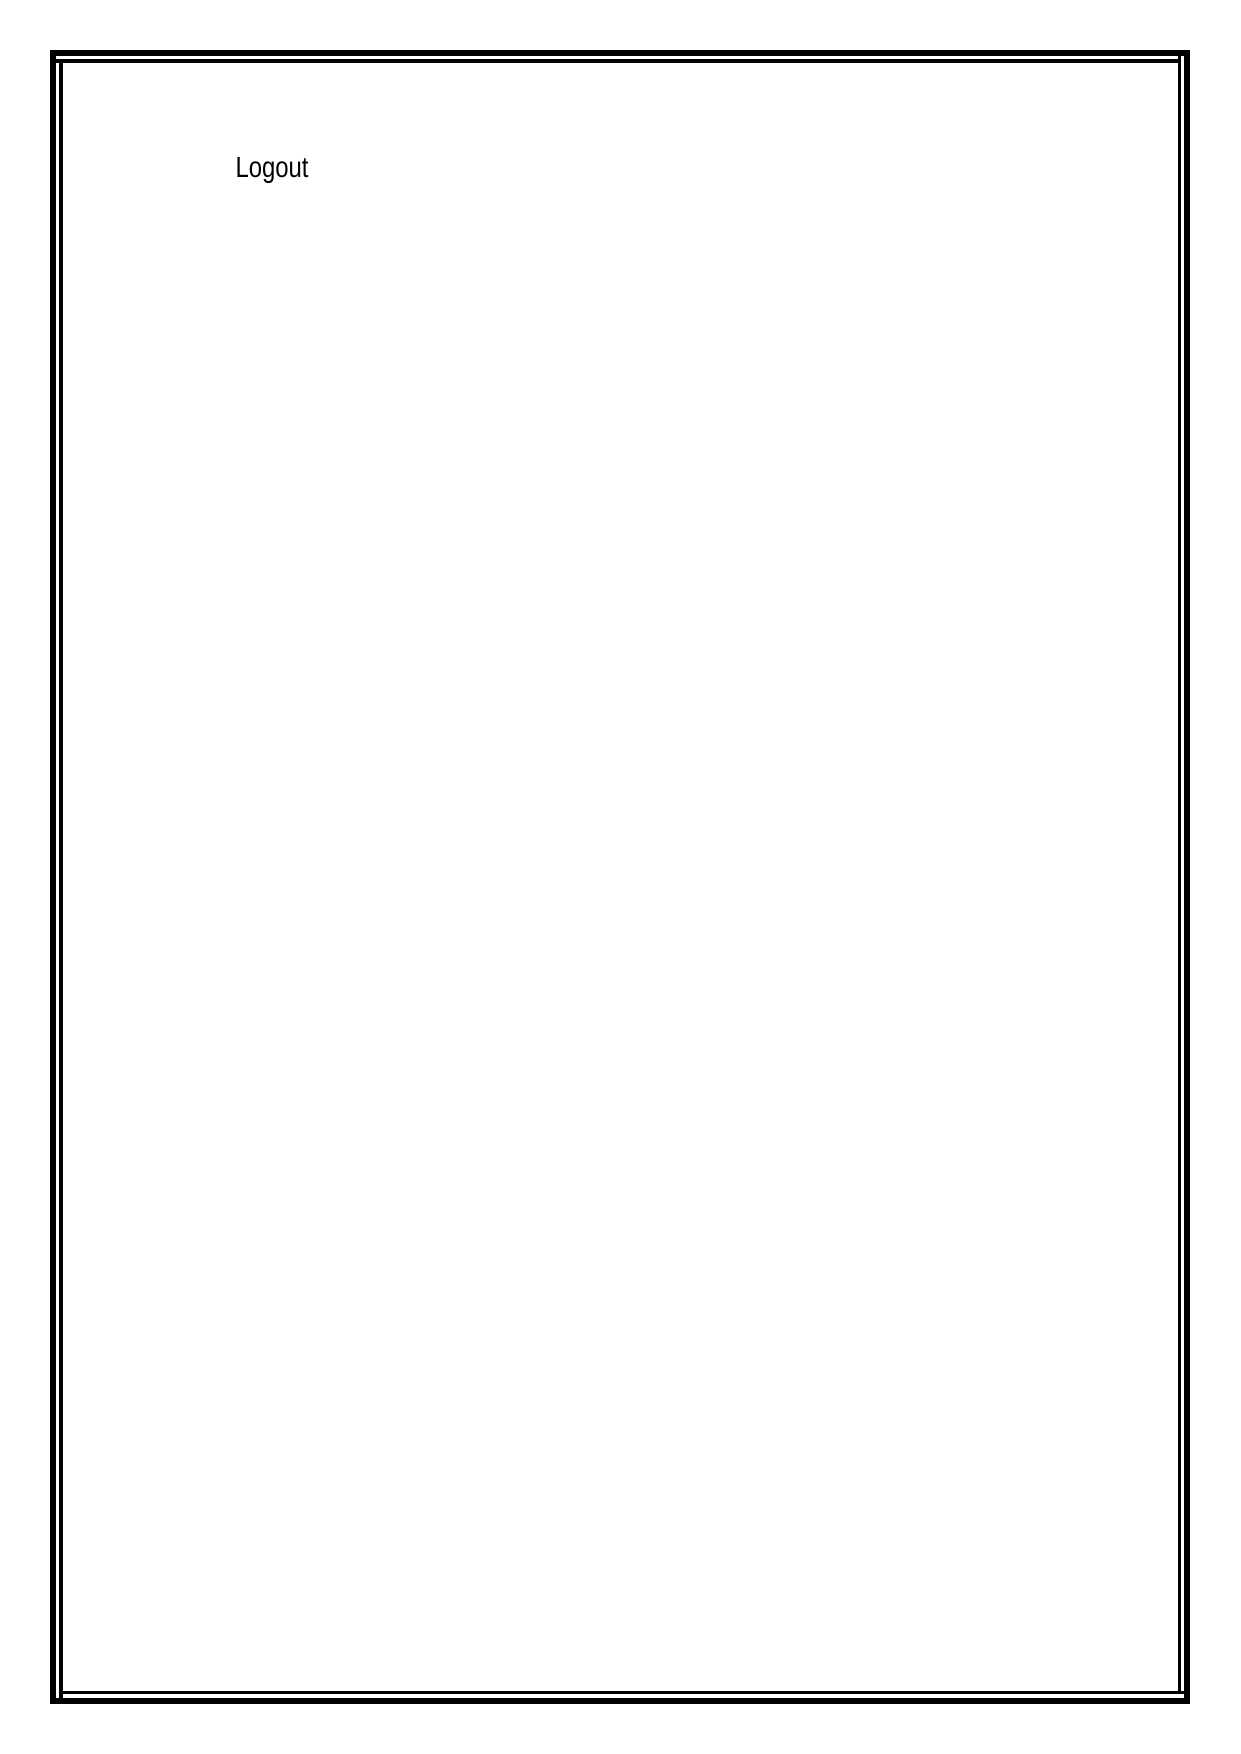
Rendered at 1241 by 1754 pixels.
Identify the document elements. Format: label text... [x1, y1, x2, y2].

text Logout [235, 150, 552, 183]
